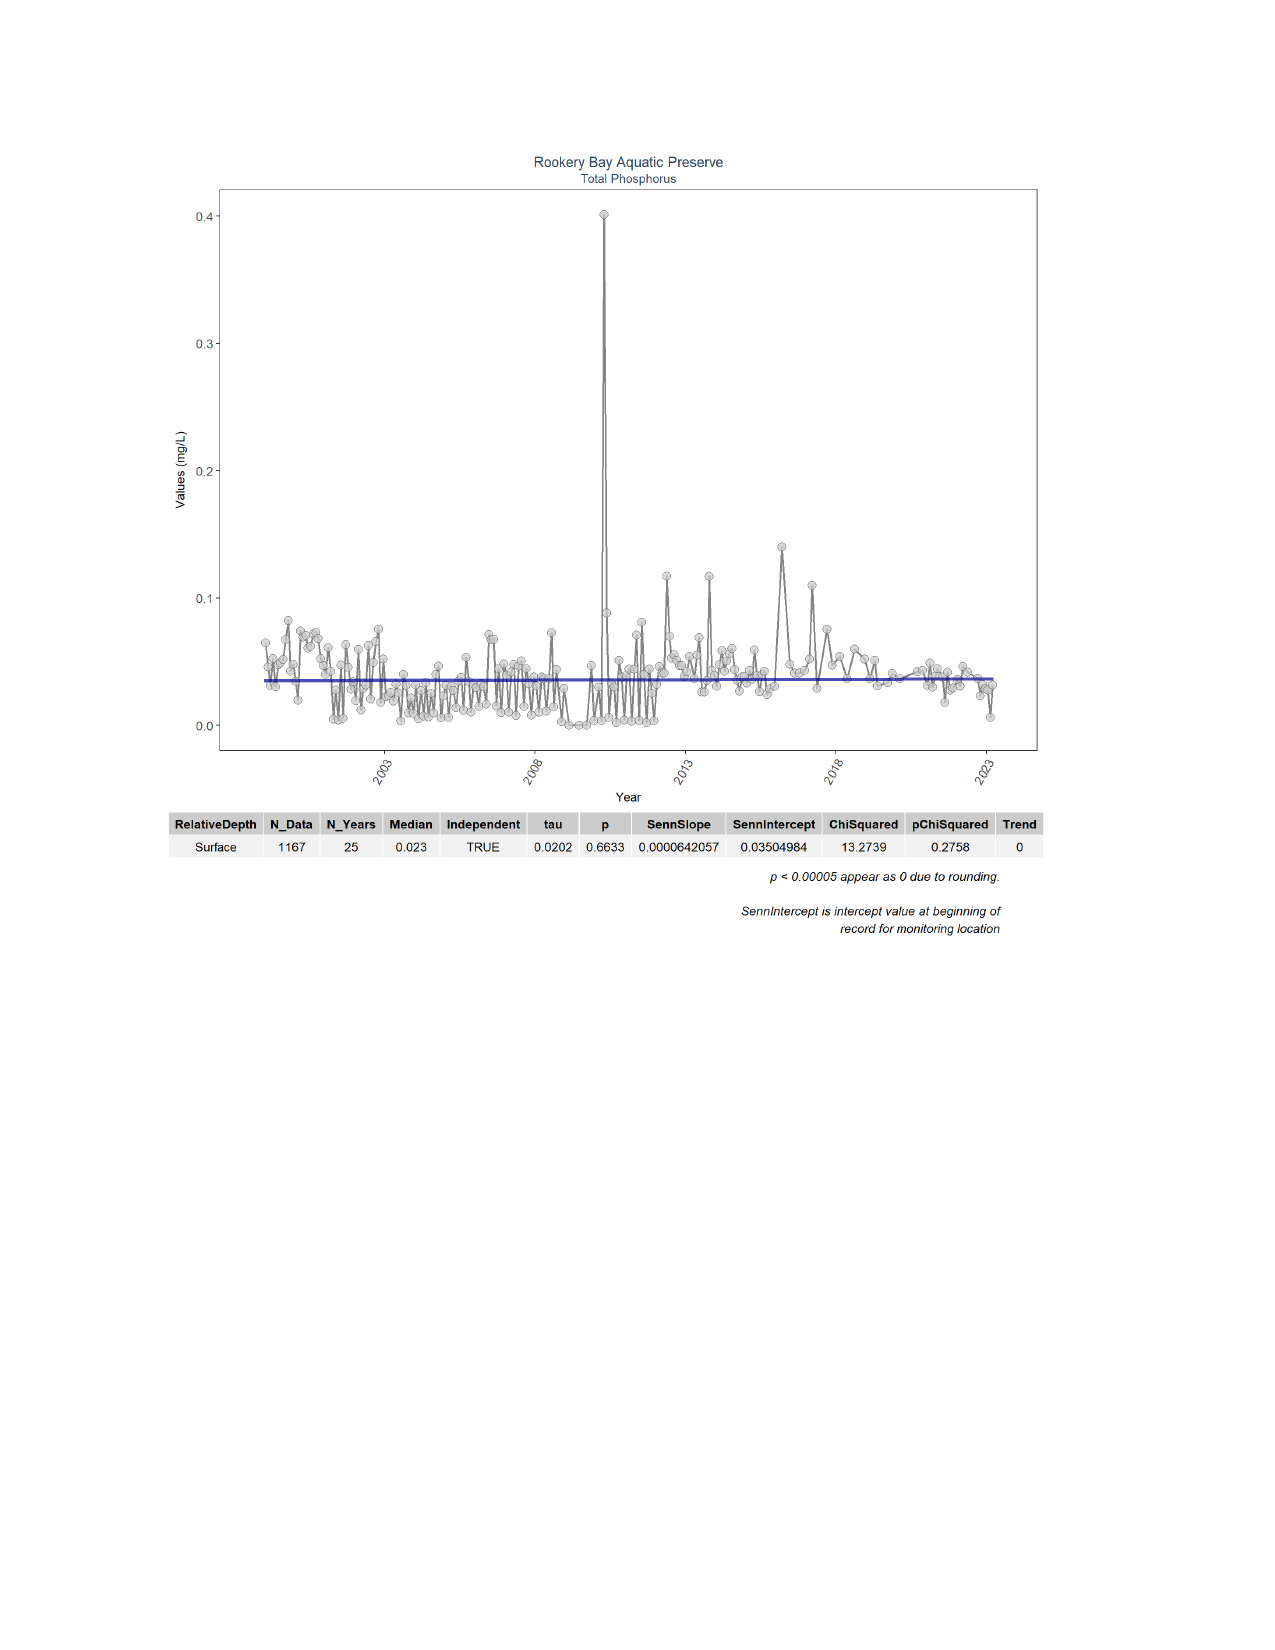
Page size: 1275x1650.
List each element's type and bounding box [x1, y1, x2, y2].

picture [168, 150, 1044, 938]
